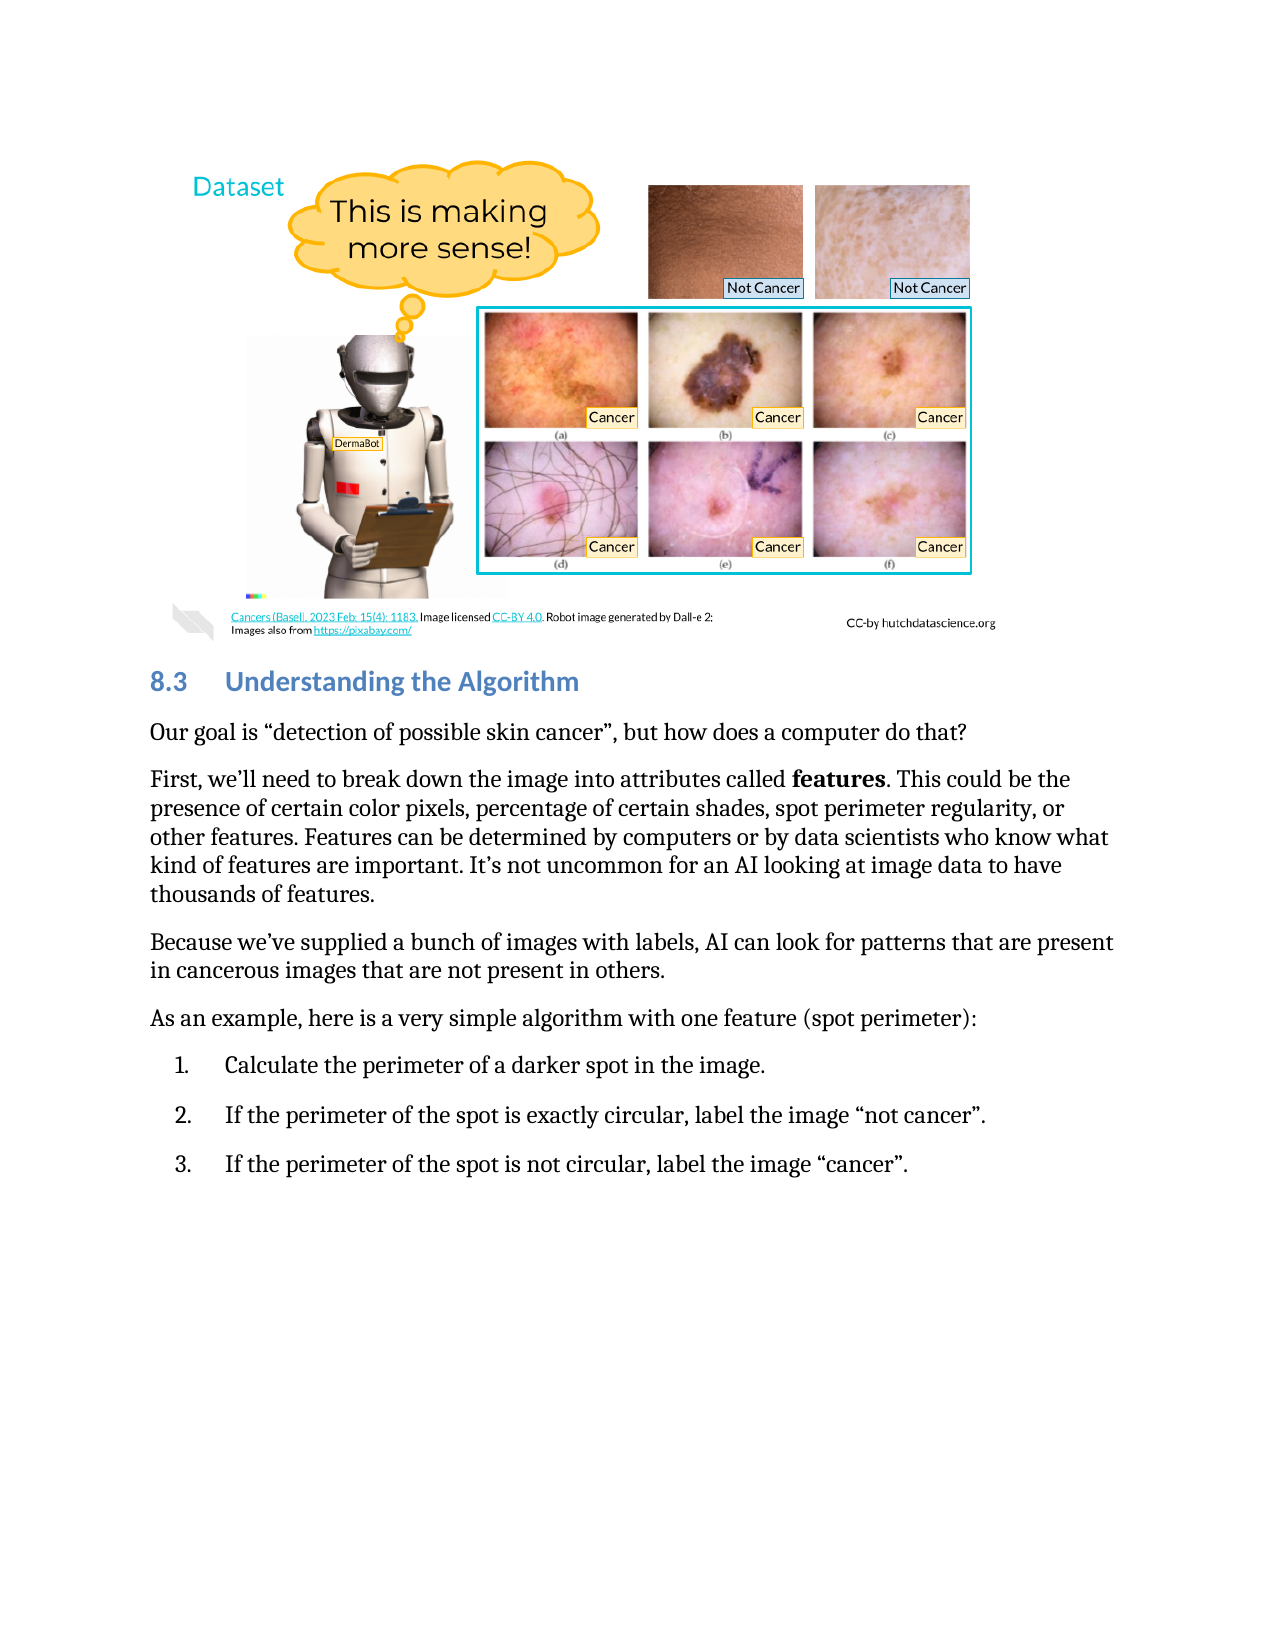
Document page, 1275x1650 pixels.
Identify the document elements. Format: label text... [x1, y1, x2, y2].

text First, we’ll need to break down the image into attributes called features. This could be the presence of certain color pixels, percentage of certain shades, spot perimeter regularity, or other features. Features can be determined by computers or by data scientists who know what kind of features are important. It’s not uncommon for an AI looking at image data to have thousands of features. [150, 765, 1125, 909]
text Because we’ve supplied a bunch of images with labels, AI can look for patterns that are present in cancerous images that are not present in others. [150, 927, 1125, 985]
list Calculate the perimeter of a darker spot in the image. [175, 1051, 1125, 1080]
picture [168, 150, 1044, 643]
list If the perimeter of the spot is exactly circular, label the image “not cancer”. [175, 1101, 1125, 1129]
list If the perimeter of the spot is not circular, label the image “cancer”. [175, 1150, 1125, 1179]
text Our goal is “detection of possible skin cancer”, but how does a computer do that? [150, 717, 1125, 746]
subtitle 8.3 Understanding the Algorithm [150, 663, 1125, 699]
text As an example, here is a very simple algorithm with one feature (spot perimeter): [150, 1004, 1125, 1032]
